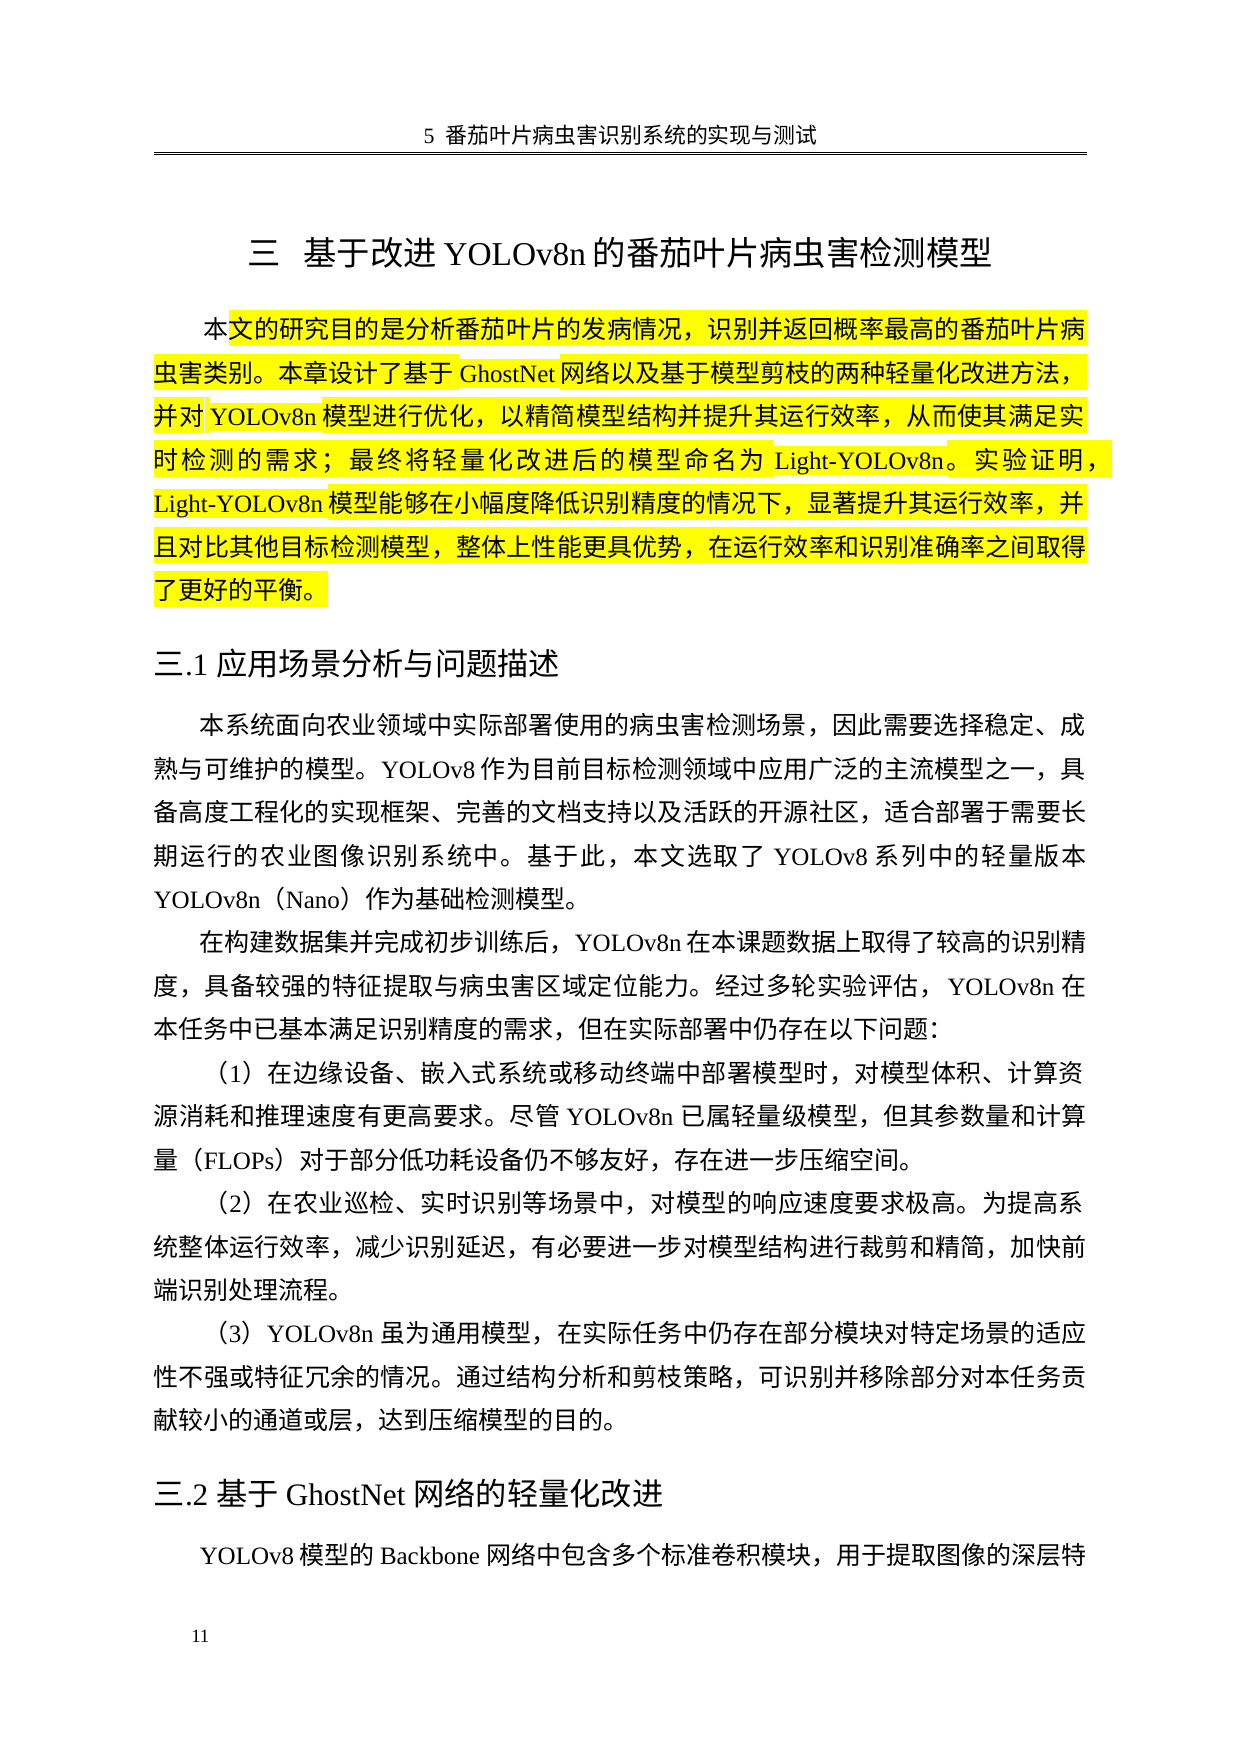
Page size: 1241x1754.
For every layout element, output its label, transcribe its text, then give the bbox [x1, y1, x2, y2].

text （2）在农业巡检、实时识别等场景中，对模型的响应速度要求极高。为提高系统整体运行效率，减少识别延迟，有必要进一步对模型结构进行裁剪和精简，加快前端识别处理流程。 [153, 1183, 1087, 1307]
text 本文的研究目的是分析番茄叶片的发病情况，识别并返回概率最高的番茄叶片病虫害类别。本章设计了基于GhostNet网络以及基于模型剪枝的两种轻量化改进方法，并对YOLOv8n模型进行优化，以精简模型结构并提升其运行效率，从而使其满足实时检测的需求；最终将轻量化改进后的模型命名为Light-YOLOv8n。实验证明，Light-YOLOv8n模型能够在小幅度降低识别精度的情况下，显著提升其运行效率，并且对比其他目标检测模型，整体上性能更具优势，在运行效率和识别准确率之间取得了更好的平衡。 [153, 310, 1087, 607]
text 在构建数据集并完成初步训练后，YOLOv8n在本课题数据上取得了较高的识别精度，具备较强的特征提取与病虫害区域定位能力。经过多轮实验评估，YOLOv8n 在本任务中已基本满足识别精度的需求，但在实际部署中仍存在以下问题： [153, 923, 1087, 1046]
subtitle 基于 GhostNet 网络的轻量化改进 [153, 1469, 1087, 1514]
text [153, 1536, 1087, 1572]
text 本系统面向农业领域中实际部署使用的病虫害检测场景，因此需要选择稳定、成熟与可维护的模型。YOLOv8作为目前目标检测领域中应用广泛的主流模型之一，具备高度工程化的实现框架、完善的文档支持以及活跃的开源社区，适合部署于需要长期运行的农业图像识别系统中。基于此，本文选取了YOLOv8系列中的轻量版本YOLOv8n（Nano）作为基础检测模型。 [153, 706, 1087, 916]
text （1）在边缘设备、嵌入式系统或移动终端中部署模型时，对模型体积、计算资源消耗和推理速度有更高要求。尽管 YOLOv8n 已属轻量级模型，但其参数量和计算量（FLOPs）对于部分低功耗设备仍不够友好，存在进一步压缩空间。 [153, 1053, 1087, 1176]
subtitle 应用场景分析与问题描述 [153, 639, 1087, 684]
text （3）YOLOv8n 虽为通用模型，在实际任务中仍存在部分模块对特定场景的适应性不强或特征冗余的情况。通过结构分析和剪枝策略，可识别并移除部分对本任务贡献较小的通道或层，达到压缩模型的目的。 [153, 1314, 1087, 1437]
subtitle 基于改进YOLOv8n的番茄叶片病虫害检测模型 [153, 227, 1087, 275]
